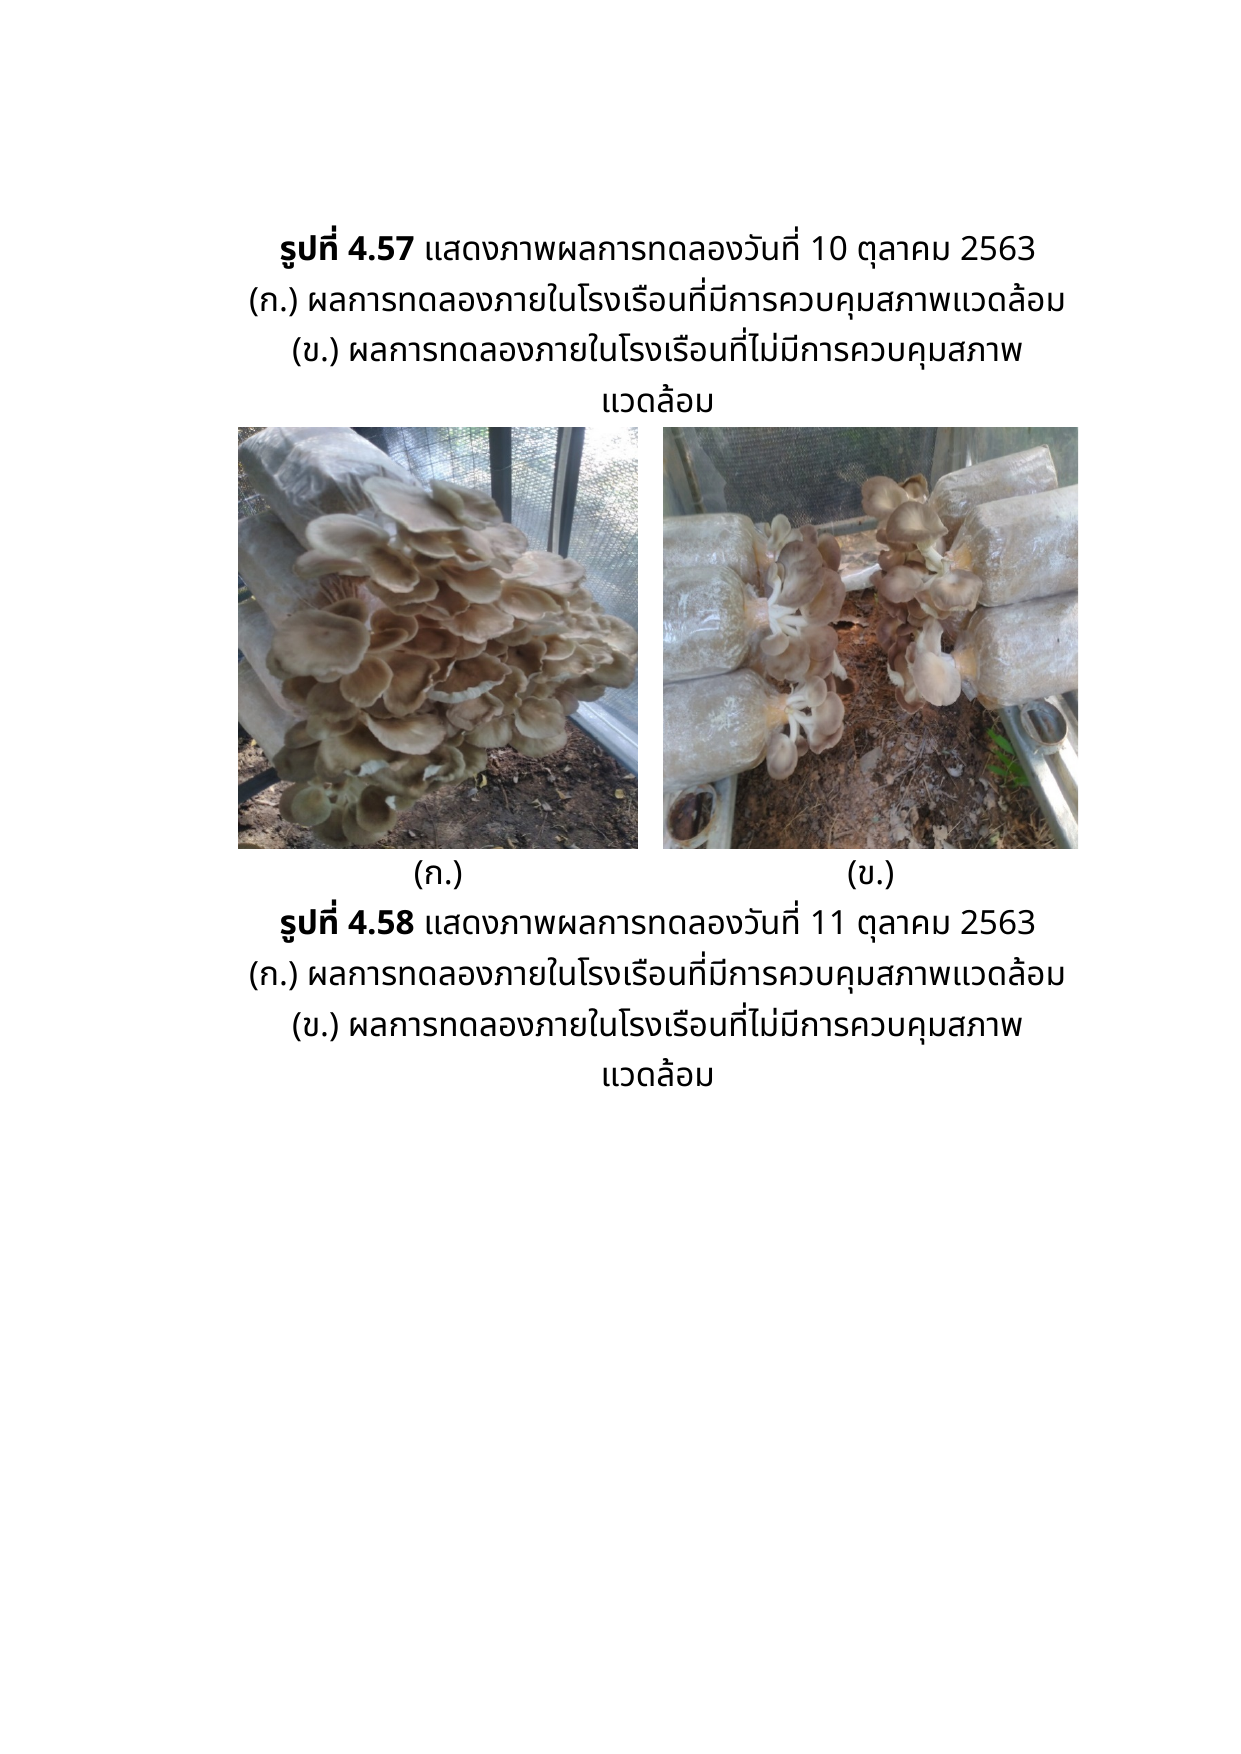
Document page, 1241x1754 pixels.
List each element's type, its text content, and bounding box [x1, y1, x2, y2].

table_cell (ข.) [651, 427, 1090, 899]
picture [663, 427, 1079, 849]
table_cell รูปที่ 4.58 แสดงภาพผลการทดลองวันที่ 11 ตุลาคม 2563 (ก.) ผลการทดลองภายในโรงเรือนที่มีการควบคุมสภาพแวดล้อม (ข.) ผลการทดลองภายในโรงเรือนที่ไม่มีการควบคุมสภาพแวดล้อม [225, 899, 1090, 1147]
table_cell (ก.) [225, 427, 651, 899]
table_cell รูปที่ 4.57 แสดงภาพผลการทดลองวันที่ 10 ตุลาคม 2563 (ก.) ผลการทดลองภายในโรงเรือนที่มีการควบคุมสภาพแวดล้อม (ข.) ผลการทดลองภายในโรงเรือนที่ไม่มีการควบคุมสภาพแวดล้อม [225, 225, 1090, 427]
picture [238, 427, 638, 849]
